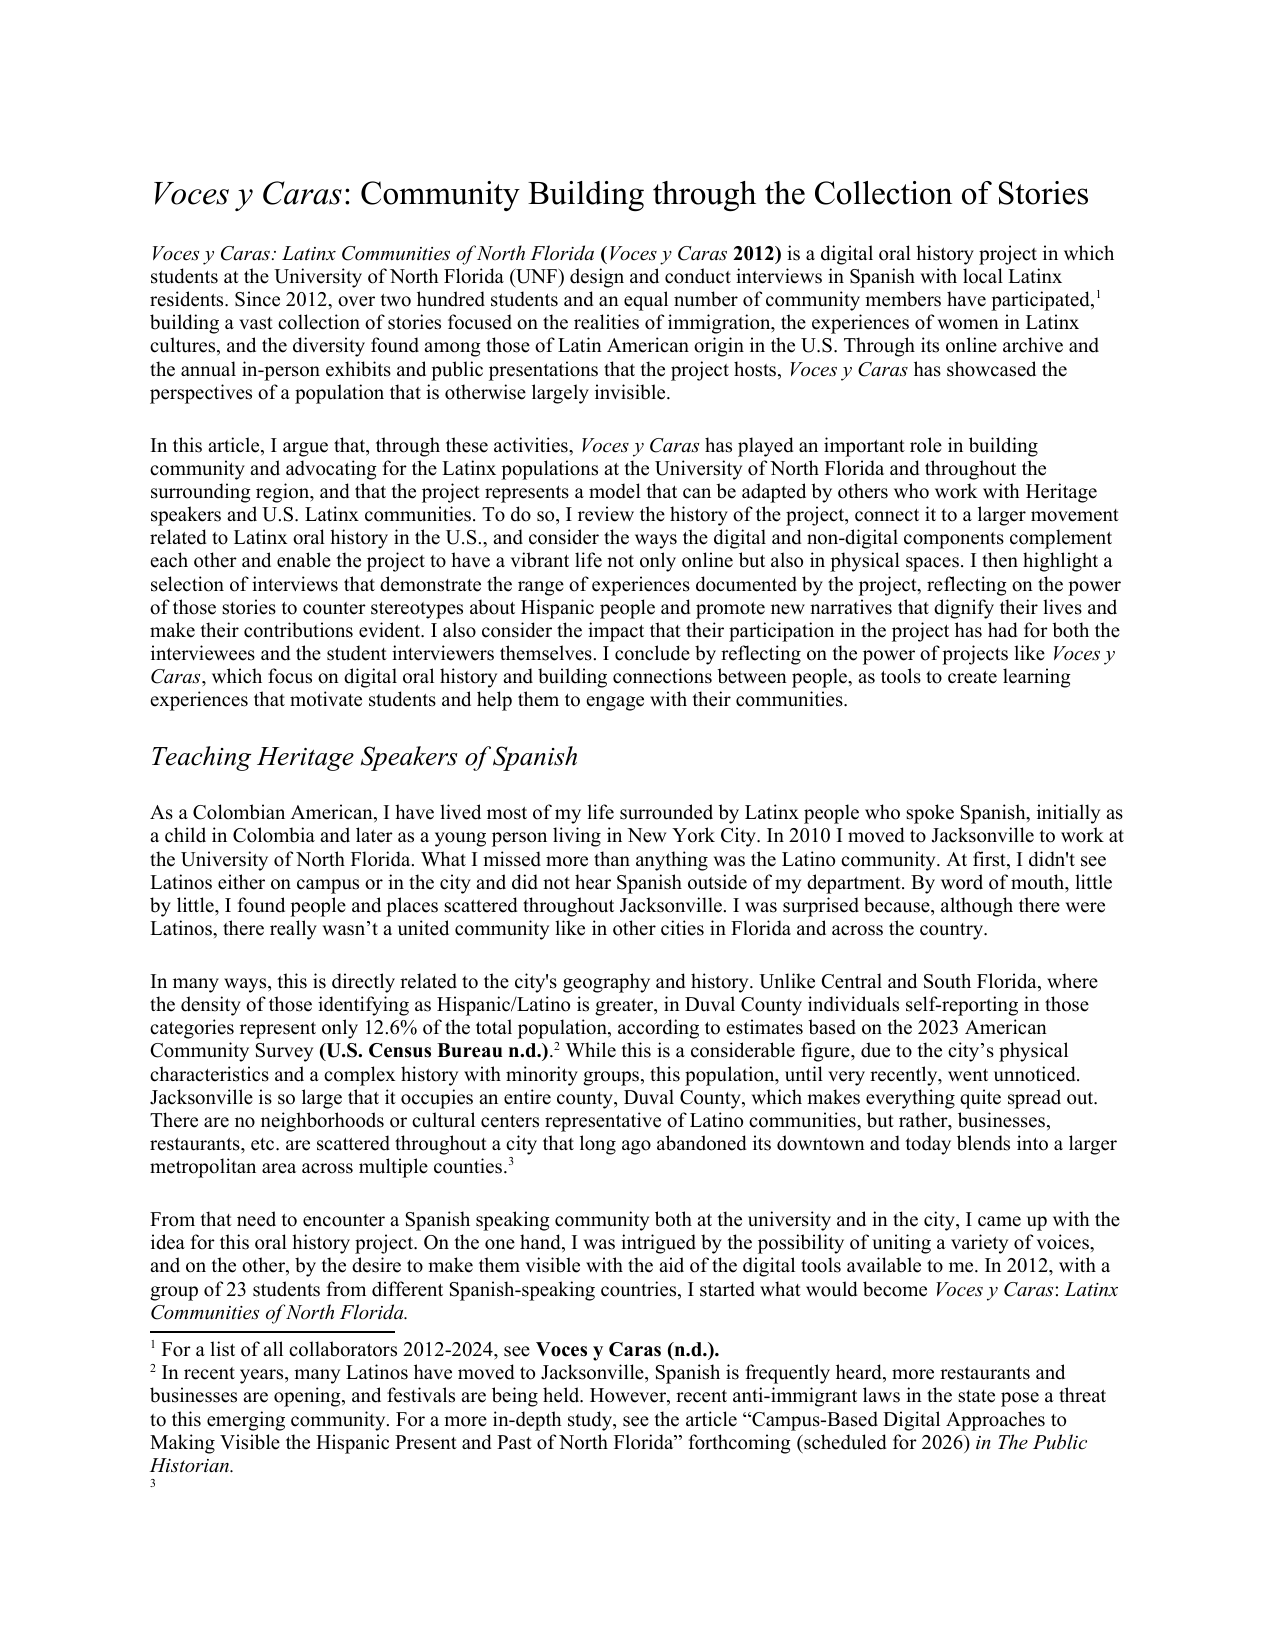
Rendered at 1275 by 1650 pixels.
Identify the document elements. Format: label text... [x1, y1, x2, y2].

text In many ways, this is directly related to the city's geography and history. Unlike Central and South Florida, where the density of those identifying as Hispanic/Latino is greater, in Duval County individuals self-reporting in those categories represent only 12.6% of the total population, according to estimates based on the 2023 American Community Survey (U.S. Census Bureau n.d.). While this is a considerable figure, due to the city’s physical characteristics and a complex history with minority groups, this population, until very recently, went unnoticed. Jacksonville is so large that it occupies an entire county, Duval County, which makes everything quite spread out. There are no neighborhoods or cultural centers representative of Latino communities, but rather, businesses, restaurants, etc. are scattered throughout a city that long ago abandoned its downtown and today blends into a larger metropolitan area across multiple counties. [150, 970, 1125, 1178]
text In this article, I argue that, through these activities, Voces y Caras has played an important role in building community and advocating for the Latinx populations at the University of North Florida and throughout the surrounding region, and that the project represents a model that can be adapted by others who work with Heritage speakers and U.S. Latinx communities. To do so, I review the history of the project, connect it to a larger movement related to Latinx oral history in the U.S., and consider the ways the digital and non-digital components complement each other and enable the project to have a vibrant life not only online but also in physical spaces. I then highlight a selection of interviews that demonstrate the range of experiences documented by the project, reflecting on the power of those stories to counter stereotypes about Hispanic people and promote new narratives that dignify their lives and make their contributions evident. I also consider the impact that their participation in the project has had for both the interviewees and the student interviewers themselves. I conclude by reflecting on the power of projects like Voces y Caras, which focus on digital oral history and building connections between people, as tools to create learning experiences that motivate students and help them to engage with their communities. [150, 434, 1125, 711]
text From that need to encounter a Spanish speaking community both at the university and in the city, I came up with the idea for this oral history project. On the one hand, I was intrigued by the possibility of uniting a variety of voices, and on the other, by the desire to make them visible with the aid of the digital tools available to me. In 2012, with a group of 23 students from different Spanish-speaking countries, I started what would become Voces y Caras: Latinx Communities of North Florida. [150, 1208, 1125, 1324]
subtitle Teaching Heritage Speakers of Spanish [150, 741, 1125, 771]
text As a Colombian American, I have lived most of my life surrounded by Latinx people who spoke Spanish, initially as a child in Colombia and later as a young person living in New York City. In 2010 I moved to Jacksonville to work at the University of North Florida. What I missed more than anything was the Latino community. At first, I didn't see Latinos either on campus or in the city and did not hear Spanish outside of my department. By word of mouth, little by little, I found people and places scattered throughout Jacksonville. I was surprised because, although there were Latinos, there really wasn’t a united community like in other cities in Florida and across the country. [150, 801, 1125, 940]
subtitle Voces y Caras: Community Building through the Collection of Stories [150, 175, 1125, 212]
text Voces y Caras: Latinx Communities of North Florida (Voces y Caras 2012) is a digital oral history project in which students at the University of North Florida (UNF) design and conduct interviews in Spanish with local Latinx residents. Since 2012, over two hundred students and an equal number of community members have participated, building a vast collection of stories focused on the realities of immigration, the experiences of women in Latinx cultures, and the diversity found among those of Latin American origin in the U.S. Through its online archive and the annual in-person exhibits and public presentations that the project hosts, Voces y Caras has showcased the perspectives of a population that is otherwise largely invisible. [150, 242, 1125, 404]
